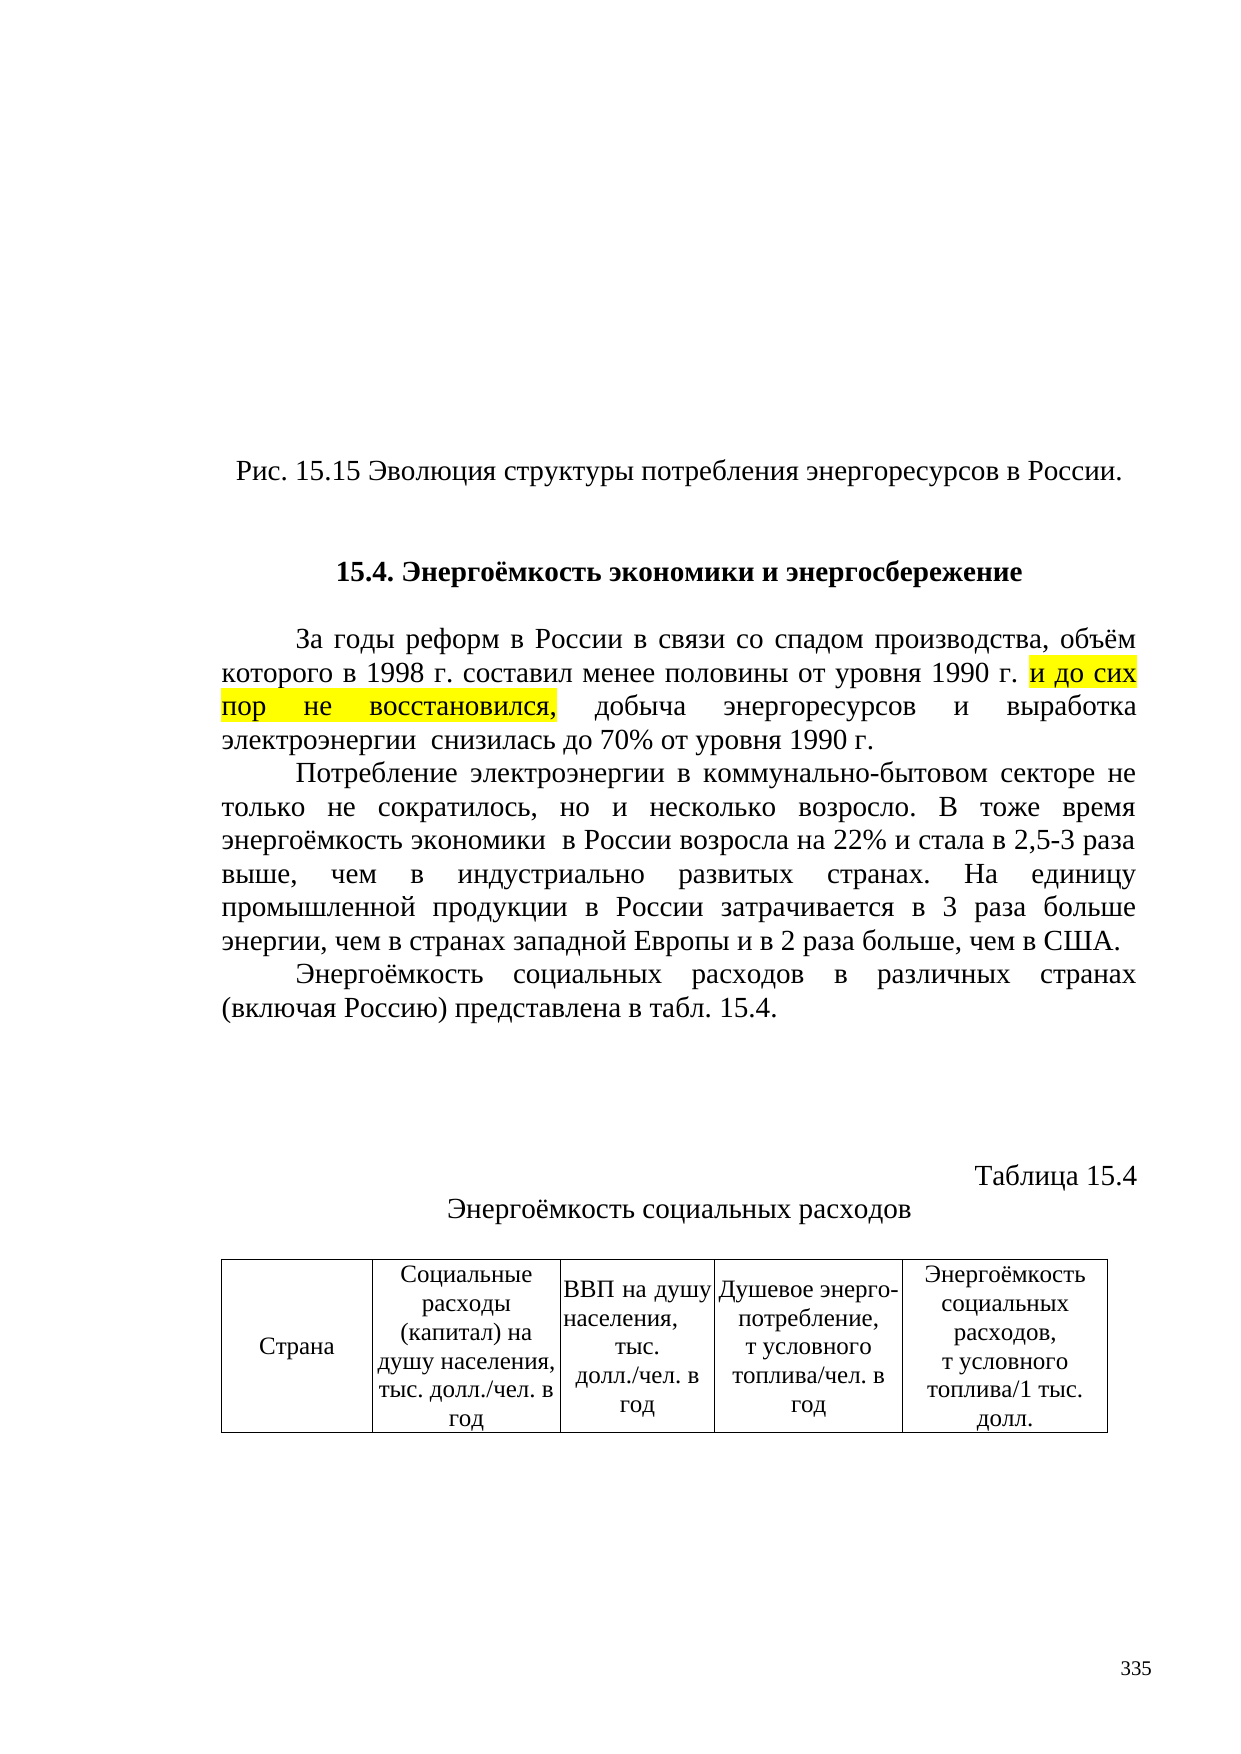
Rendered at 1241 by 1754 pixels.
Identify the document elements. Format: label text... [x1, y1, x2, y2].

table_header Социальные расходы (капитал) на душу населения, тыс. долл./чел. в год [373, 1260, 560, 1432]
text Энергоёмкость социальных расходов [221, 1191, 1137, 1225]
table_header ВВП на душу населения, тыс. долл./чел. в год [561, 1260, 714, 1432]
text Энергоёмкость социальных расходов в различных странах (включая Россию) представлена в табл. 15.4. [221, 957, 1137, 1024]
table_header Энергоёмкость социальных расходов, т условного топлива/1 тыс. долл. [903, 1260, 1107, 1432]
text Рис. 15.15 Эволюция структуры потребления энергоресурсов в России. [221, 453, 1137, 487]
text Потребление электроэнергии в коммунально-бытовом секторе не только не сократилось, но и несколько возросло. В тоже время энергоёмкость экономики в России возросла на 22% и стала в 2,5-3 раза выше, чем в индустриально развитых странах. На единицу промышленной продукции в России затрачивается в 3 раза больше энергии, чем в странах западной Европы и в 2 раза больше, чем в США. [221, 755, 1137, 957]
table_header Душевое энерго-потребление, т условного топлива/чел. в год [715, 1260, 902, 1432]
table_header Страна [222, 1260, 372, 1432]
text Таблица 15.4 [221, 1158, 1137, 1191]
text 15.4. Энергоёмкость экономики и энергосбережение [221, 554, 1137, 588]
text За годы реформ в России в связи со спадом производства, объём которого в . составил менее половины от уровня . и до сих пор не восстановился, добыча энергоресурсов и выработка электроэнергии снизилась до 70% от уровня . [221, 621, 1137, 755]
